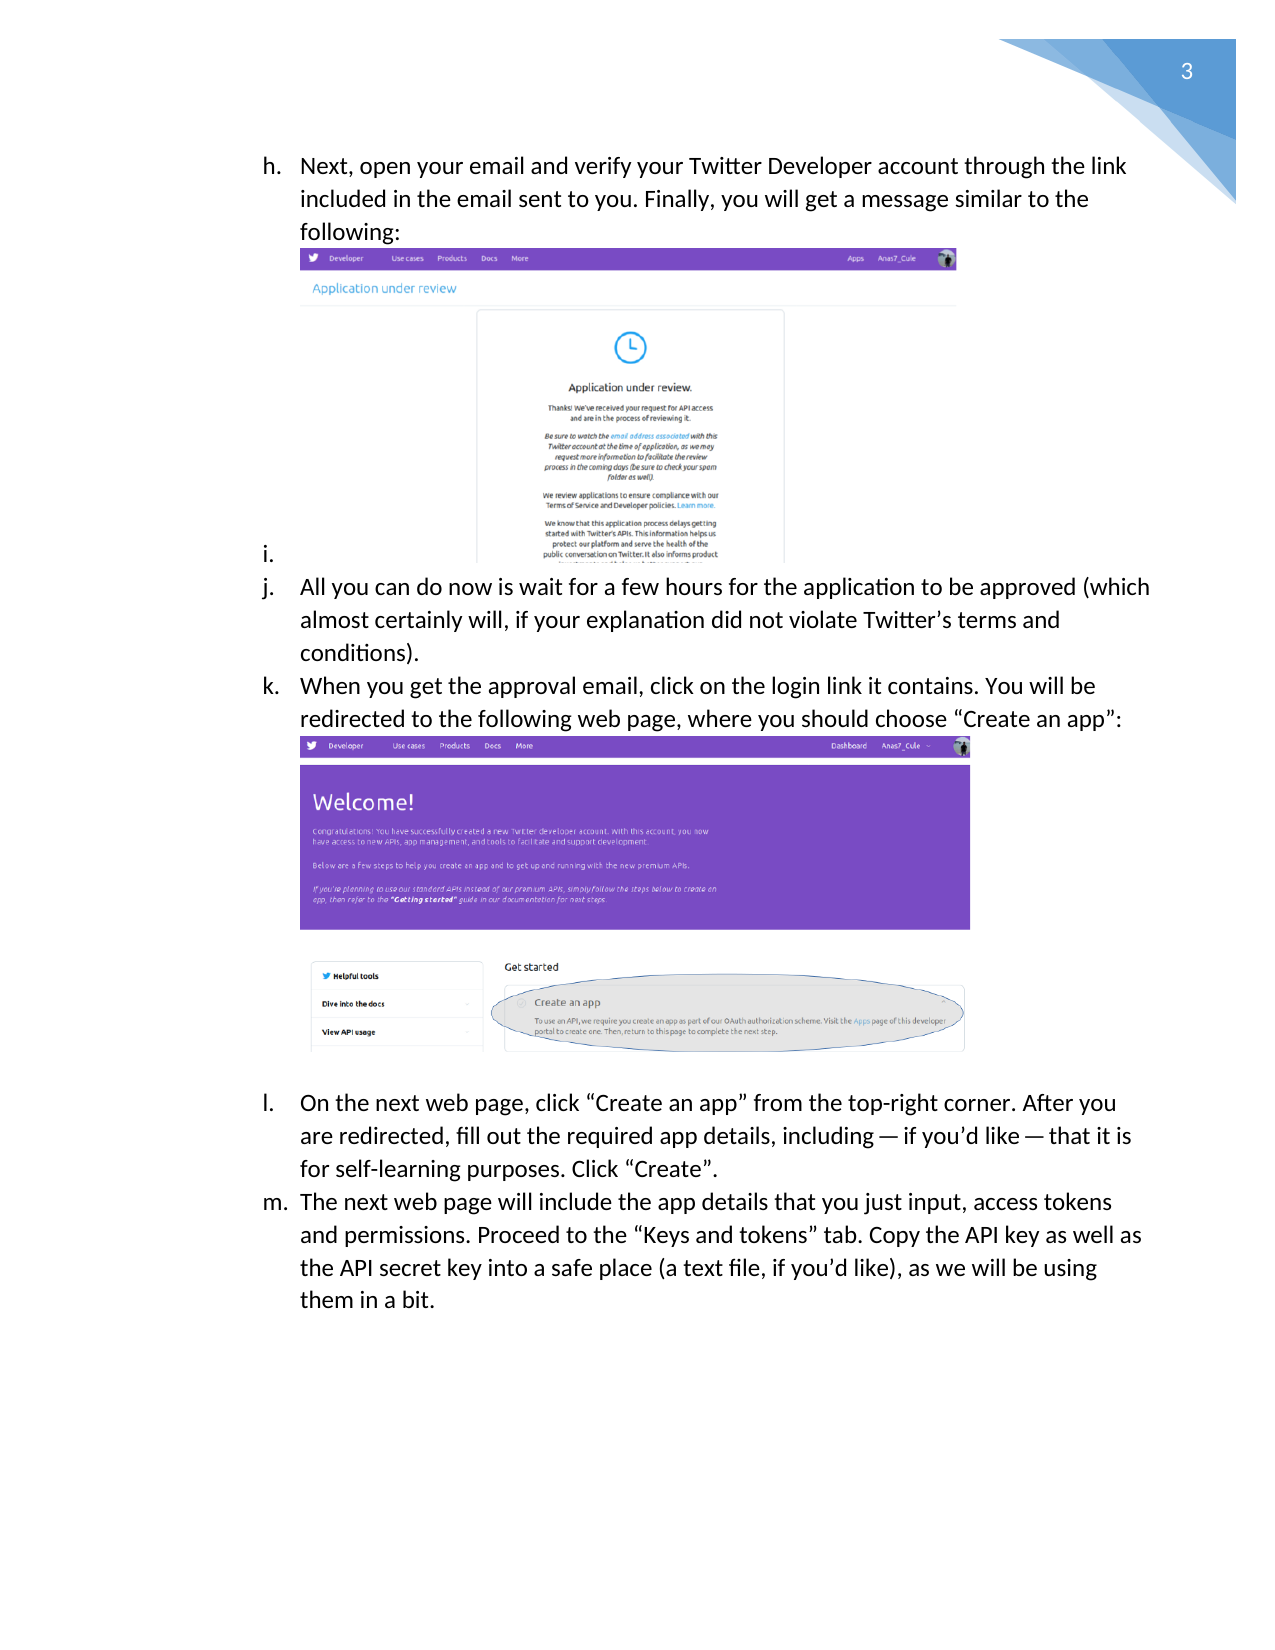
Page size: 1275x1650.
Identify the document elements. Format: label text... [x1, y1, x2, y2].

list On the next web page, click “Create an app” from the top-right corner. After you are redirected, fill out the required app details, including — if you’d like — that it is for self-learning purposes. Click “Create”. [262, 1087, 1153, 1183]
list The next web page will include the app details that you just input, access tokens and permissions. Proceed to the “Keys and tokens” tab. Copy the API key as well as the API secret key into a safe place (a text file, if you’d like), as we will be using them in a bit. [262, 1186, 1153, 1315]
picture [300, 736, 971, 1052]
list All you can do now is wait for a few hours for the application to be approved (which almost certainly will, if your explanation did not violate Twitter’s terms and conditions). [262, 572, 1153, 668]
list When you get the approval email, click on the login link it contains. You will be redirected to the following web page, where you should choose “Create an app”: [262, 670, 1153, 734]
list Next, open your email and verify your Twitter Developer account through the link included in the email sent to you. Finally, you will get a message similar to the following: [262, 150, 1153, 246]
picture [997, 39, 1236, 205]
picture [300, 248, 957, 563]
